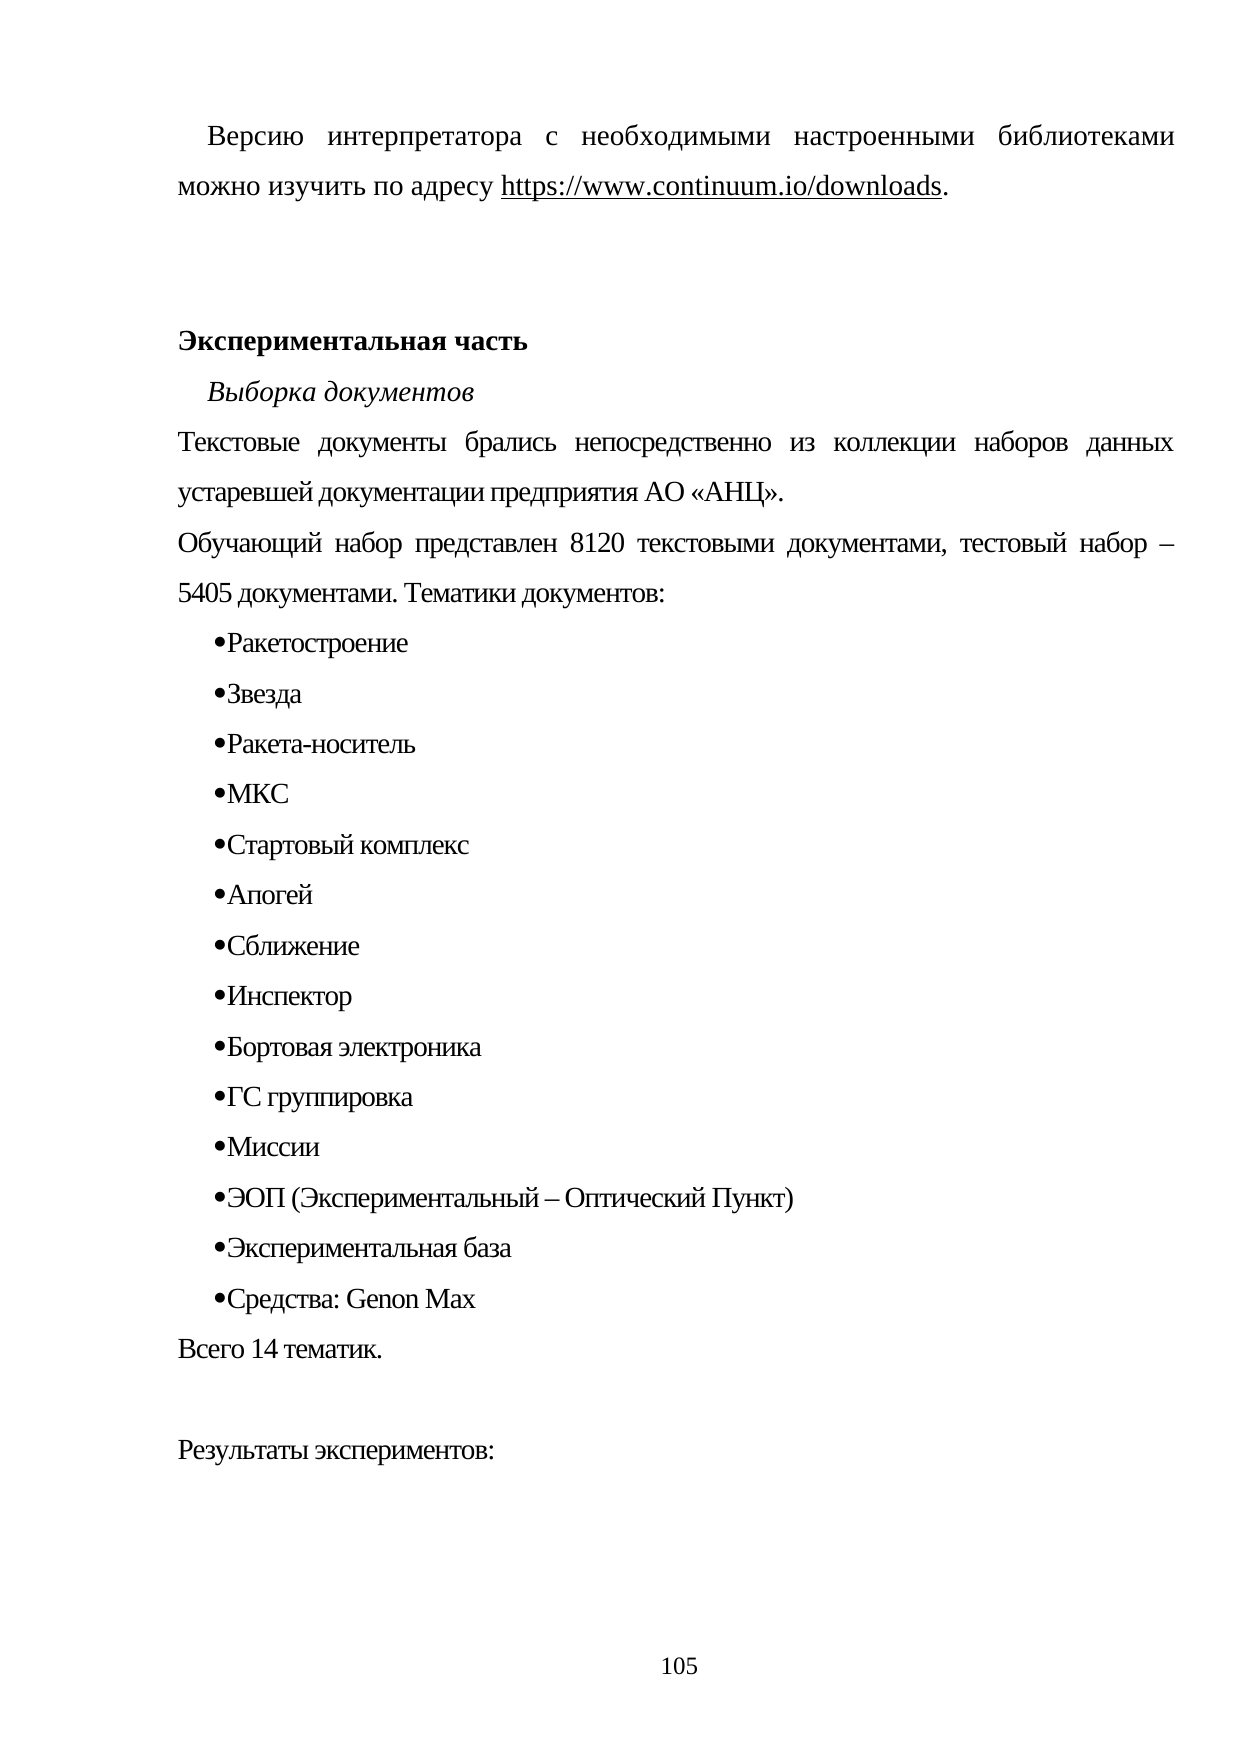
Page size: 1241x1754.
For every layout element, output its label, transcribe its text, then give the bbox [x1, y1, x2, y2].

list ГС группировка [215, 1079, 1175, 1113]
list Экспериментальная база [215, 1230, 1175, 1264]
text Результаты экспериментов: [177, 1432, 1175, 1465]
list Средства: Genon Max [215, 1281, 1175, 1314]
text Обучающий набор представлен 8120 текстовыми документами, тестовый набор – 5405 документами. Тематики документов: [177, 525, 1175, 609]
text Версию интерпретатора с необходимыми настроенными библиотеками можно изучить по адресу https://www.continuum.io/downloads. [177, 118, 1175, 202]
list ЭОП (Экспериментальный – Оптический Пункт) [215, 1180, 1175, 1214]
list Инспектор [215, 978, 1175, 1012]
list Ракета-носитель [215, 726, 1175, 760]
list Бортовая электроника [215, 1029, 1175, 1062]
list Звезда [215, 676, 1175, 709]
list МКС [215, 777, 1175, 810]
text Всего 14 тематик. [177, 1331, 1175, 1365]
list Сближение [215, 928, 1175, 962]
list Ракетостроение [215, 625, 1175, 659]
text Текстовые документы брались непосредственно из коллекции наборов данных устаревшей документации предприятия АО «АНЦ». [177, 424, 1175, 508]
list Миссии [215, 1129, 1175, 1163]
text Выборка документов [177, 374, 1175, 407]
list Апогей [215, 877, 1175, 911]
list Стартовый комплекс [215, 827, 1175, 861]
subtitle Экспериментальная часть [177, 323, 1181, 357]
